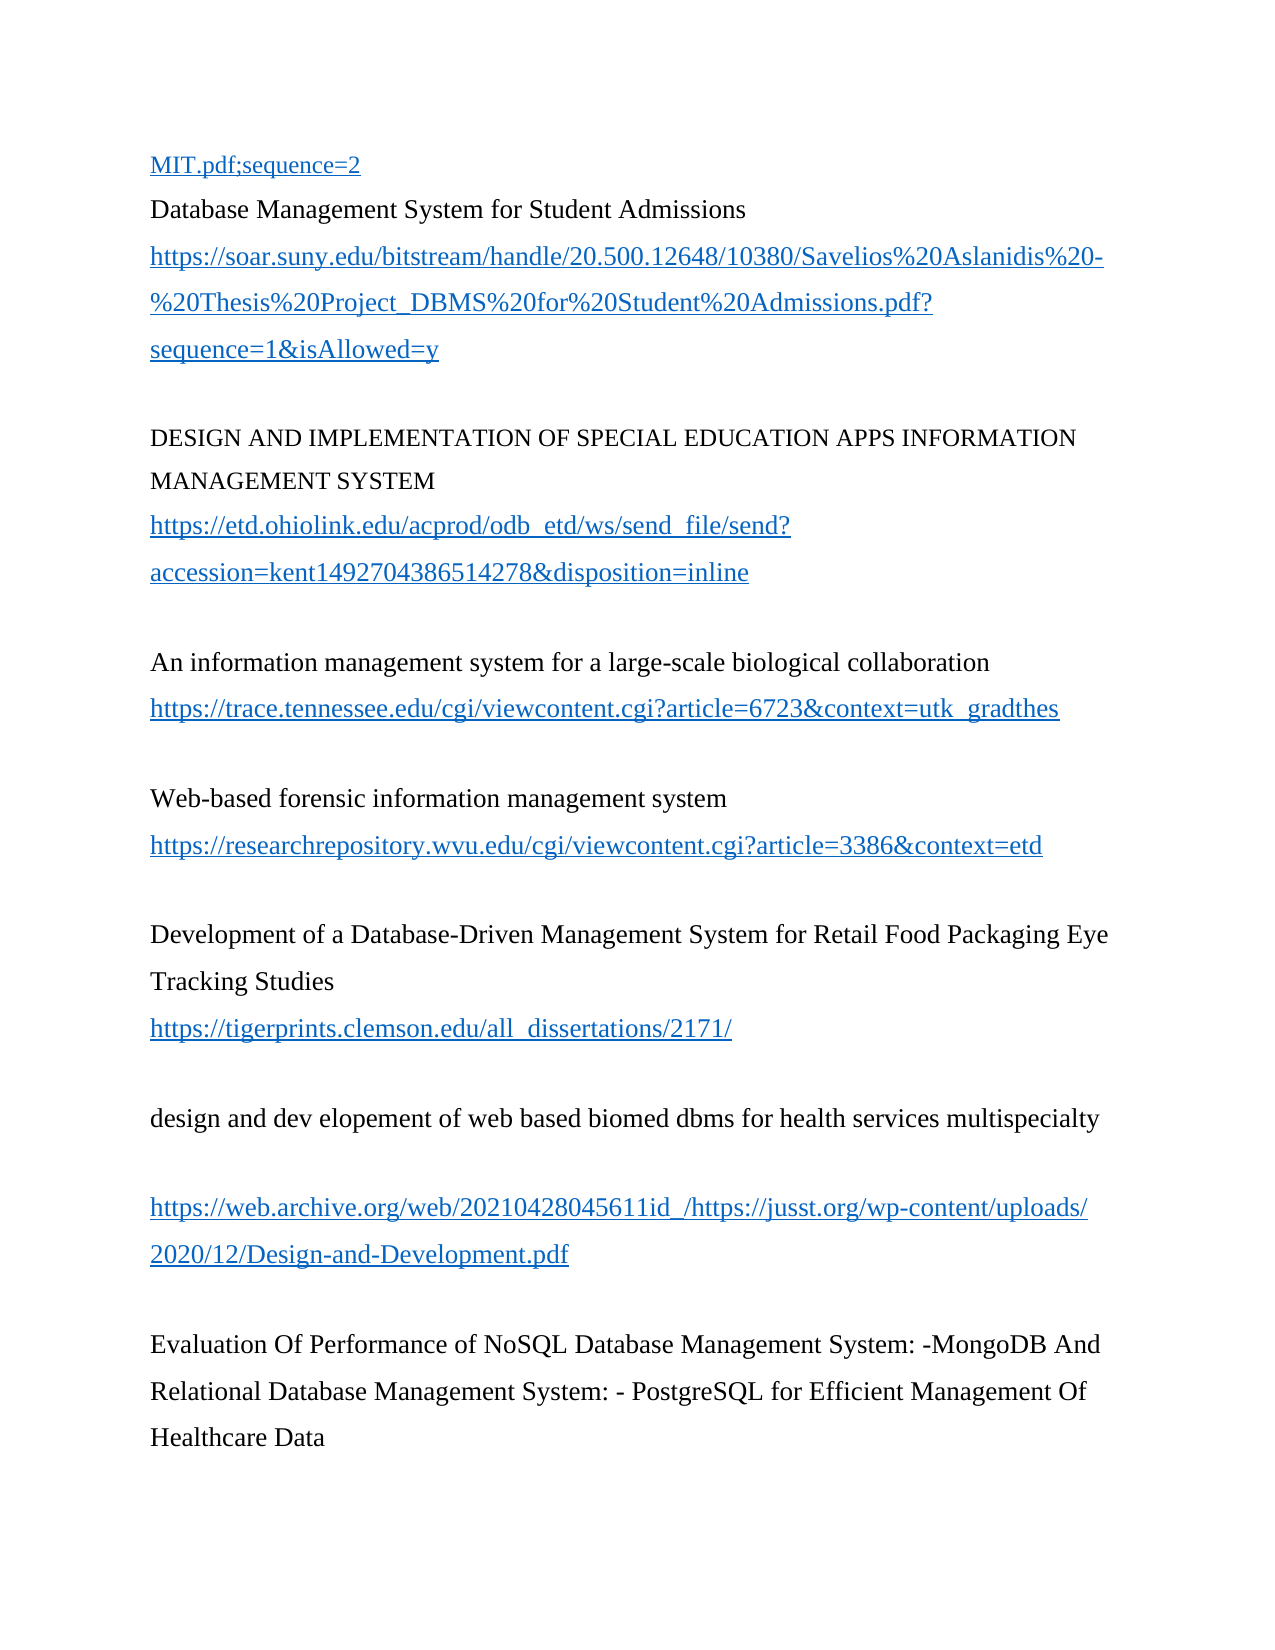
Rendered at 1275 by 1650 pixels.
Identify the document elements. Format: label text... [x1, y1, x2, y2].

text An information management system for a large-scale biological collaboration [150, 646, 1125, 677]
text https://researchrepository.wvu.edu/cgi/viewcontent.cgi?article=3386&context=etd [150, 829, 1125, 860]
text design and dev elopement of web based biomed dbms for health services multispecialty [150, 1102, 1125, 1133]
text Evaluation Of Performance of NoSQL Database Management System: -MongoDB And Relational Database Management System: - PostgreSQL for Efficient Management Of Healthcare Data [150, 1328, 1125, 1452]
text https://web.archive.org/web/20210428045611id_/https://jusst.org/wp-content/uploads/2020/12/Design-and-Development.pdf [150, 1191, 1125, 1269]
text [150, 150, 1125, 179]
text Web-based forensic information management system [150, 782, 1125, 813]
text Development of a Database-Driven Management System for Retail Food Packaging Eye Tracking Studies [150, 918, 1125, 996]
text Database Management System for Student Admissions https://soar.suny.edu/bitstream/handle/20.500.12648/10380/Savelios%20Aslanidis%20-%20Thesis%20Project_DBMS%20for%20Student%20Admissions.pdf?sequence=1&isAllowed=y [150, 193, 1125, 364]
text https://tigerprints.clemson.edu/all_dissertations/2171/ [150, 1012, 1125, 1043]
text https://trace.tennessee.edu/cgi/viewcontent.cgi?article=6723&context=utk_gradthes [150, 692, 1125, 723]
text https://etd.ohiolink.edu/acprod/odb_etd/ws/send_file/send?accession=kent1492704386514278&disposition=inline [150, 509, 1125, 587]
text DESIGN AND IMPLEMENTATION OF SPECIAL EDUCATION APPS INFORMATION MANAGEMENT SYSTEM [150, 423, 1125, 495]
